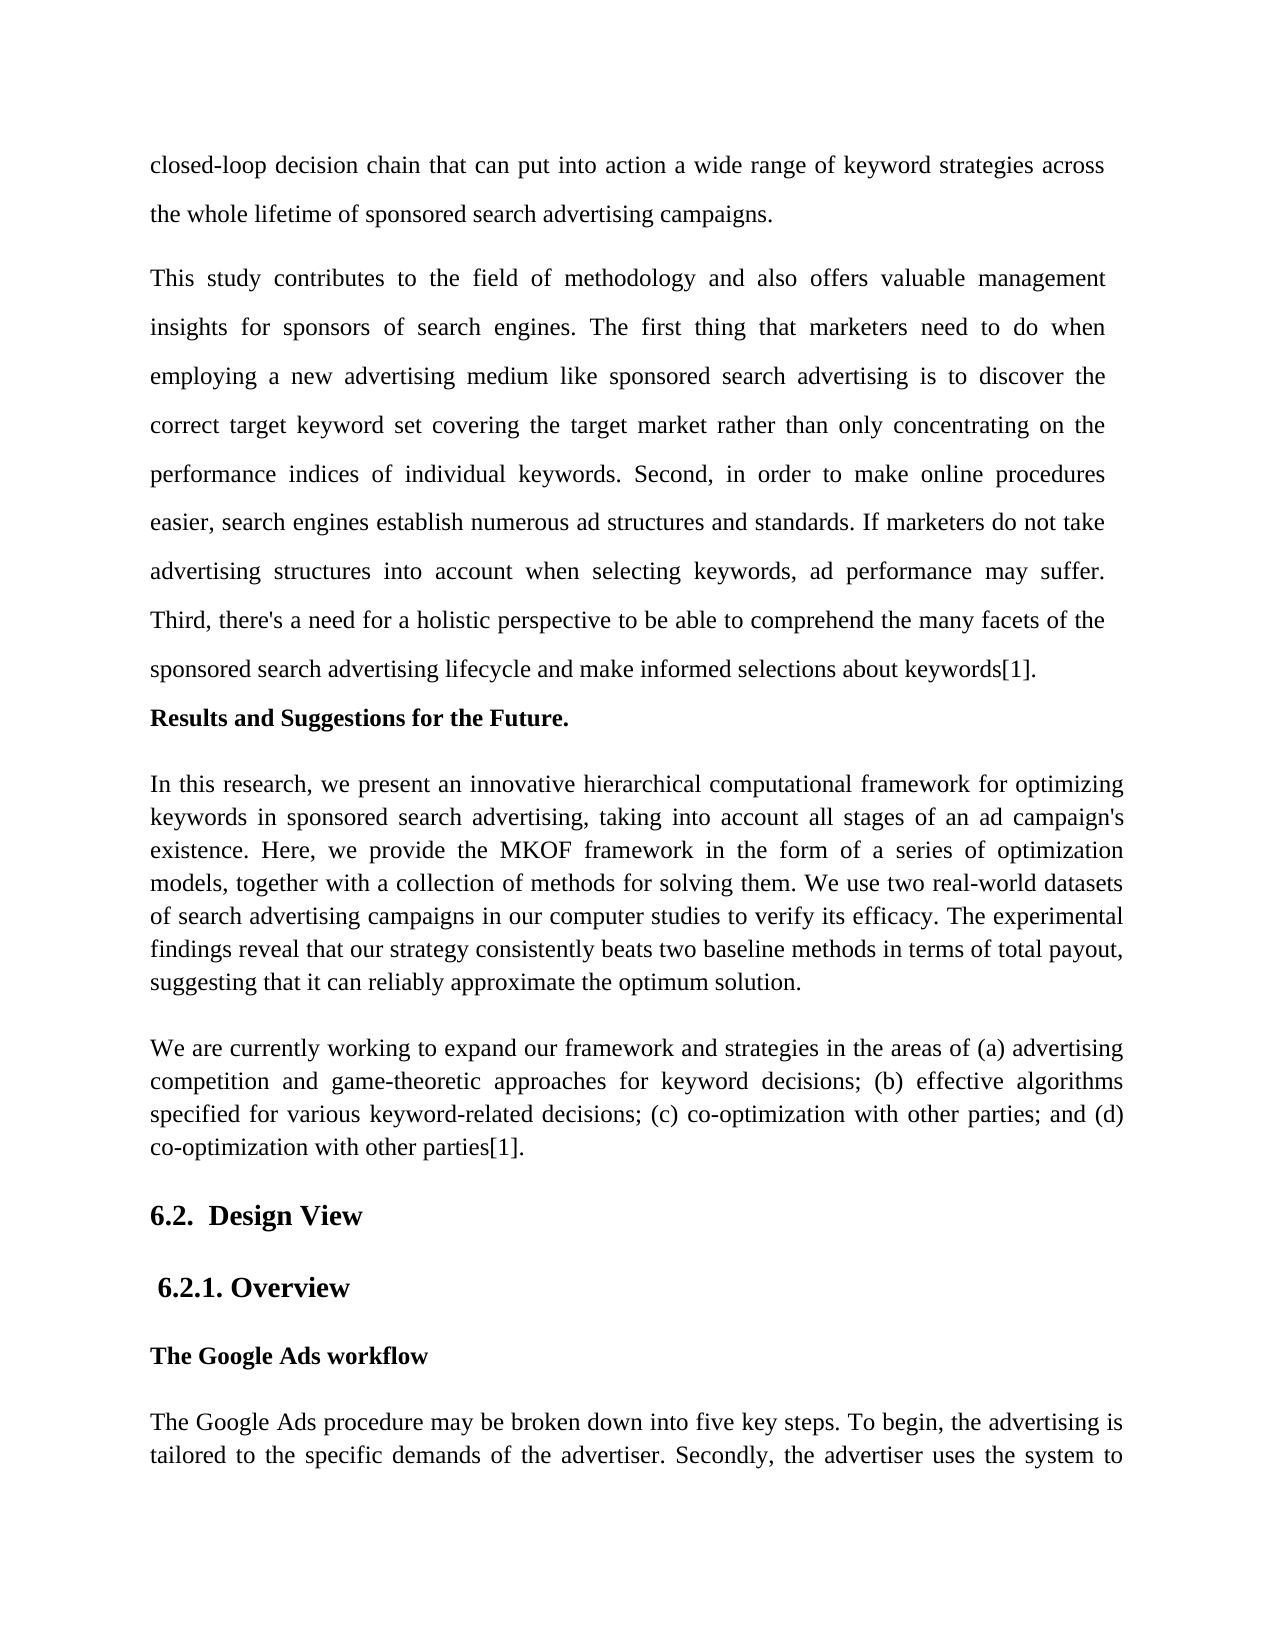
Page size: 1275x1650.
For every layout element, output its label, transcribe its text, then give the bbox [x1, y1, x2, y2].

text 6.2. Design View [150, 1198, 1125, 1232]
text 6.2.1. Overview [150, 1270, 1125, 1303]
text In this research, we present an innovative hierarchical computational framework for optimizing keywords in sponsored search advertising, taking into account all stages of an ad campaign's existence. Here, we provide the MKOF framework in the form of a series of optimization models, together with a collection of methods for solving them. We use two real-world datasets of search advertising campaigns in our computer studies to verify its efficacy. The experimental findings reveal that our strategy consistently beats two baseline methods in terms of total payout, suggesting that it can reliably approximate the optimum solution. [150, 769, 1125, 996]
text We are currently working to expand our framework and strategies in the areas of (a) advertising competition and game-theoretic approaches for keyword decisions; (b) effective algorithms specified for various keyword-related decisions; (c) co-optimization with other parties; and (d) co-optimization with other parties[1]. [150, 1033, 1125, 1161]
text Results and Suggestions for the Future. [150, 703, 1125, 732]
text The Google Ads workflow [150, 1341, 1125, 1370]
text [150, 1407, 1125, 1469]
text This study contributes to the field of methodology and also offers valuable management insights for sponsors of search engines. The first thing that marketers need to do when employing a new advertising medium like sponsored search advertising is to discover the correct target keyword set covering the target market rather than only concentrating on the performance indices of individual keywords. Second, in order to make online procedures easier, search engines establish numerous ad structures and standards. If marketers do not take advertising structures into account when selecting keywords, ad performance may suffer. Third, there's a need for a holistic perspective to be able to comprehend the many facets of the sponsored search advertising lifecycle and make informed selections about keywords[1]. [150, 263, 1106, 683]
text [150, 150, 1106, 228]
